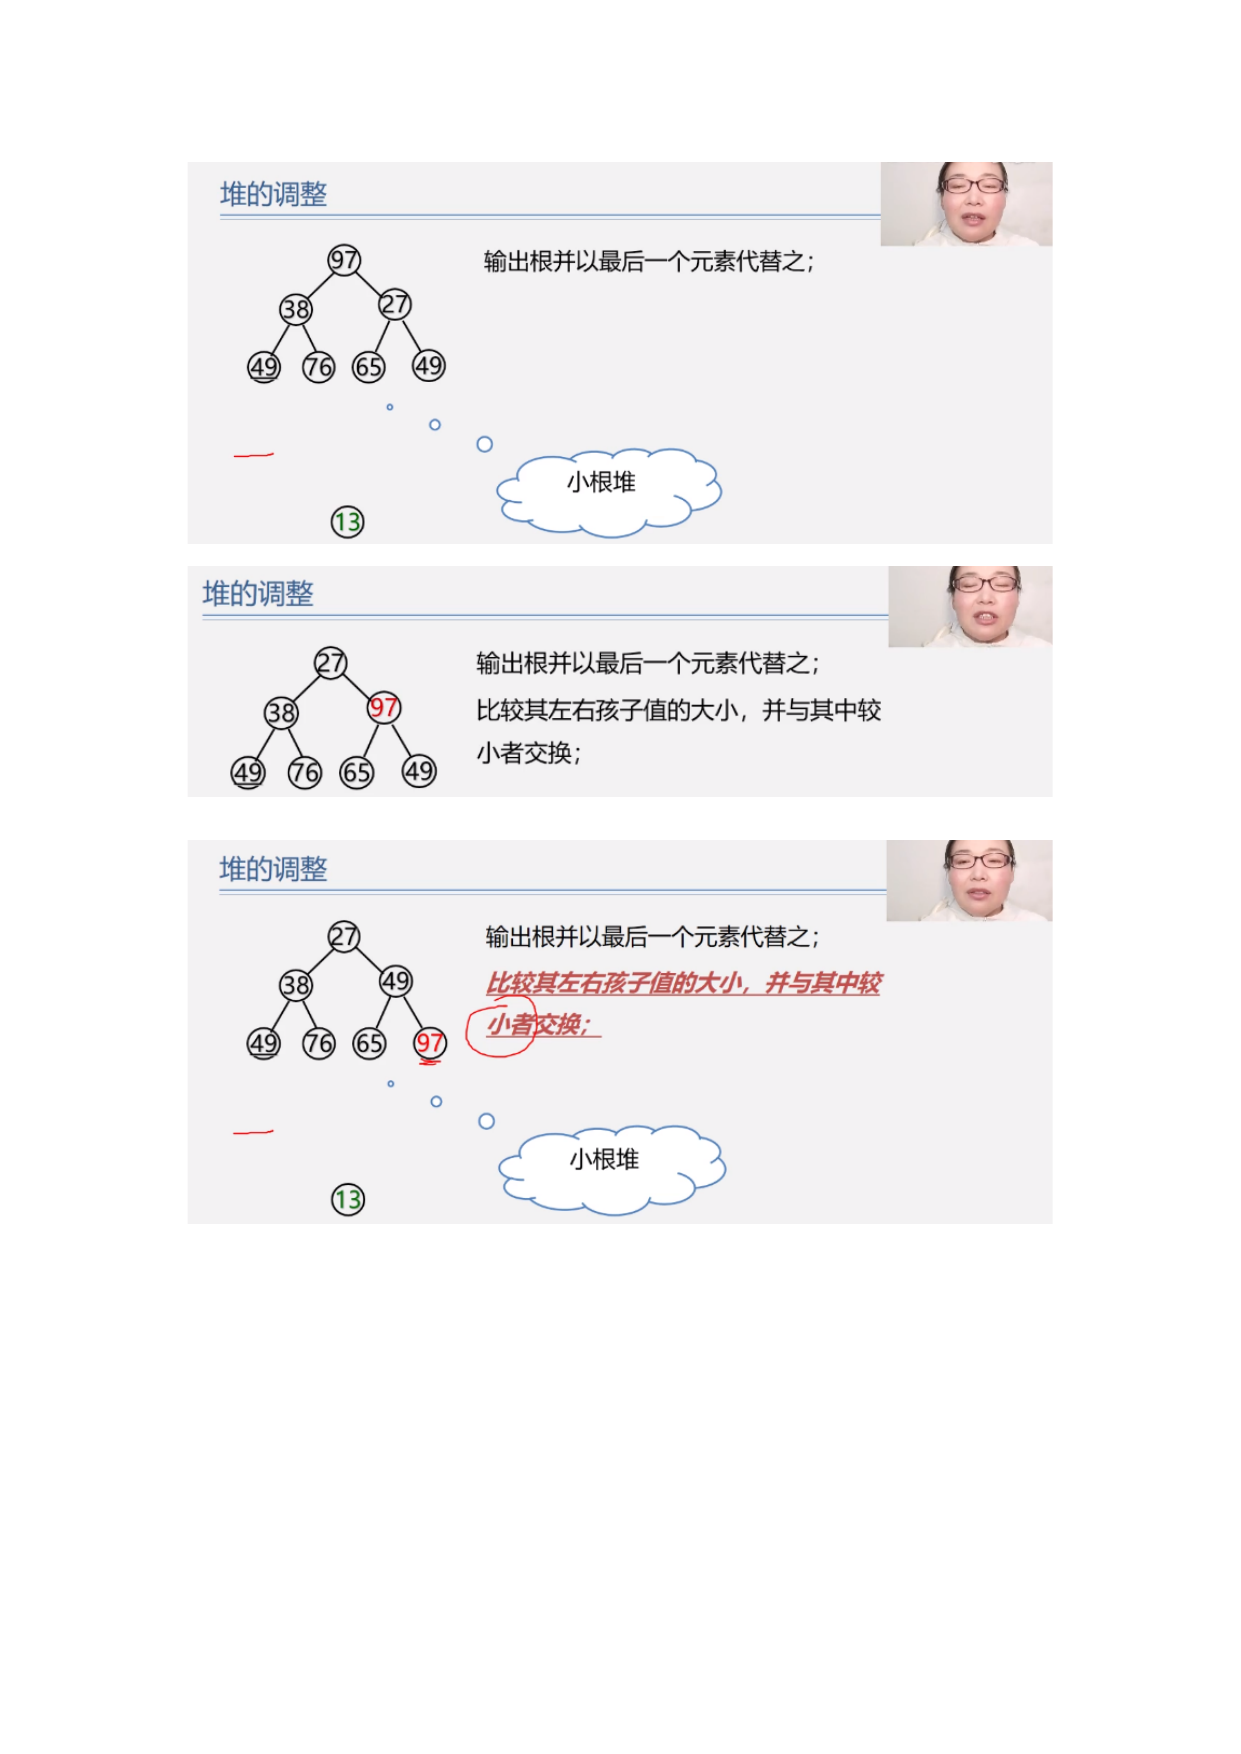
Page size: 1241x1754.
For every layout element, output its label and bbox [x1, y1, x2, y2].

picture [187, 566, 1053, 797]
picture [187, 162, 1053, 544]
picture [187, 840, 1053, 1224]
